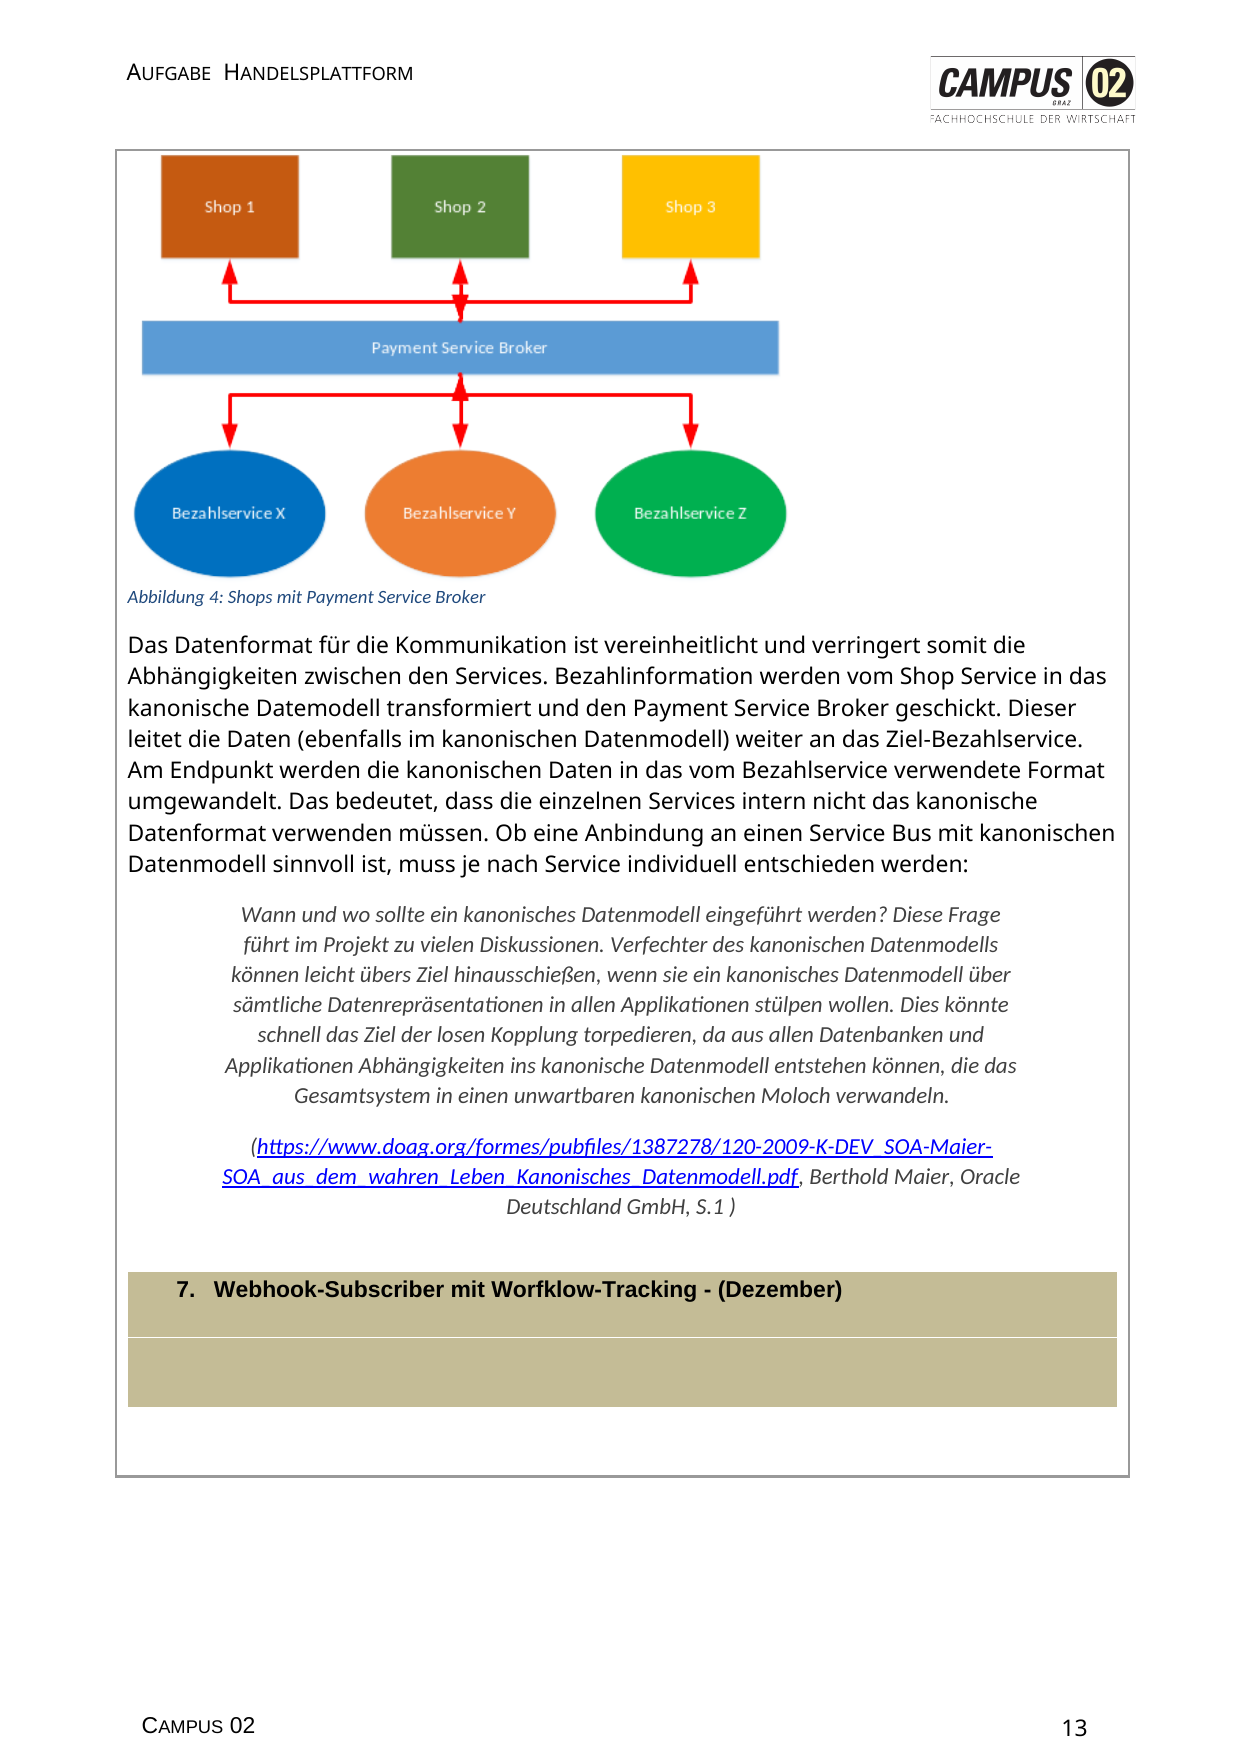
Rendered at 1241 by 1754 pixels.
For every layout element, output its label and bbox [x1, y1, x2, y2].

table_header [117, 151, 1128, 1475]
picture [930, 56, 1136, 123]
